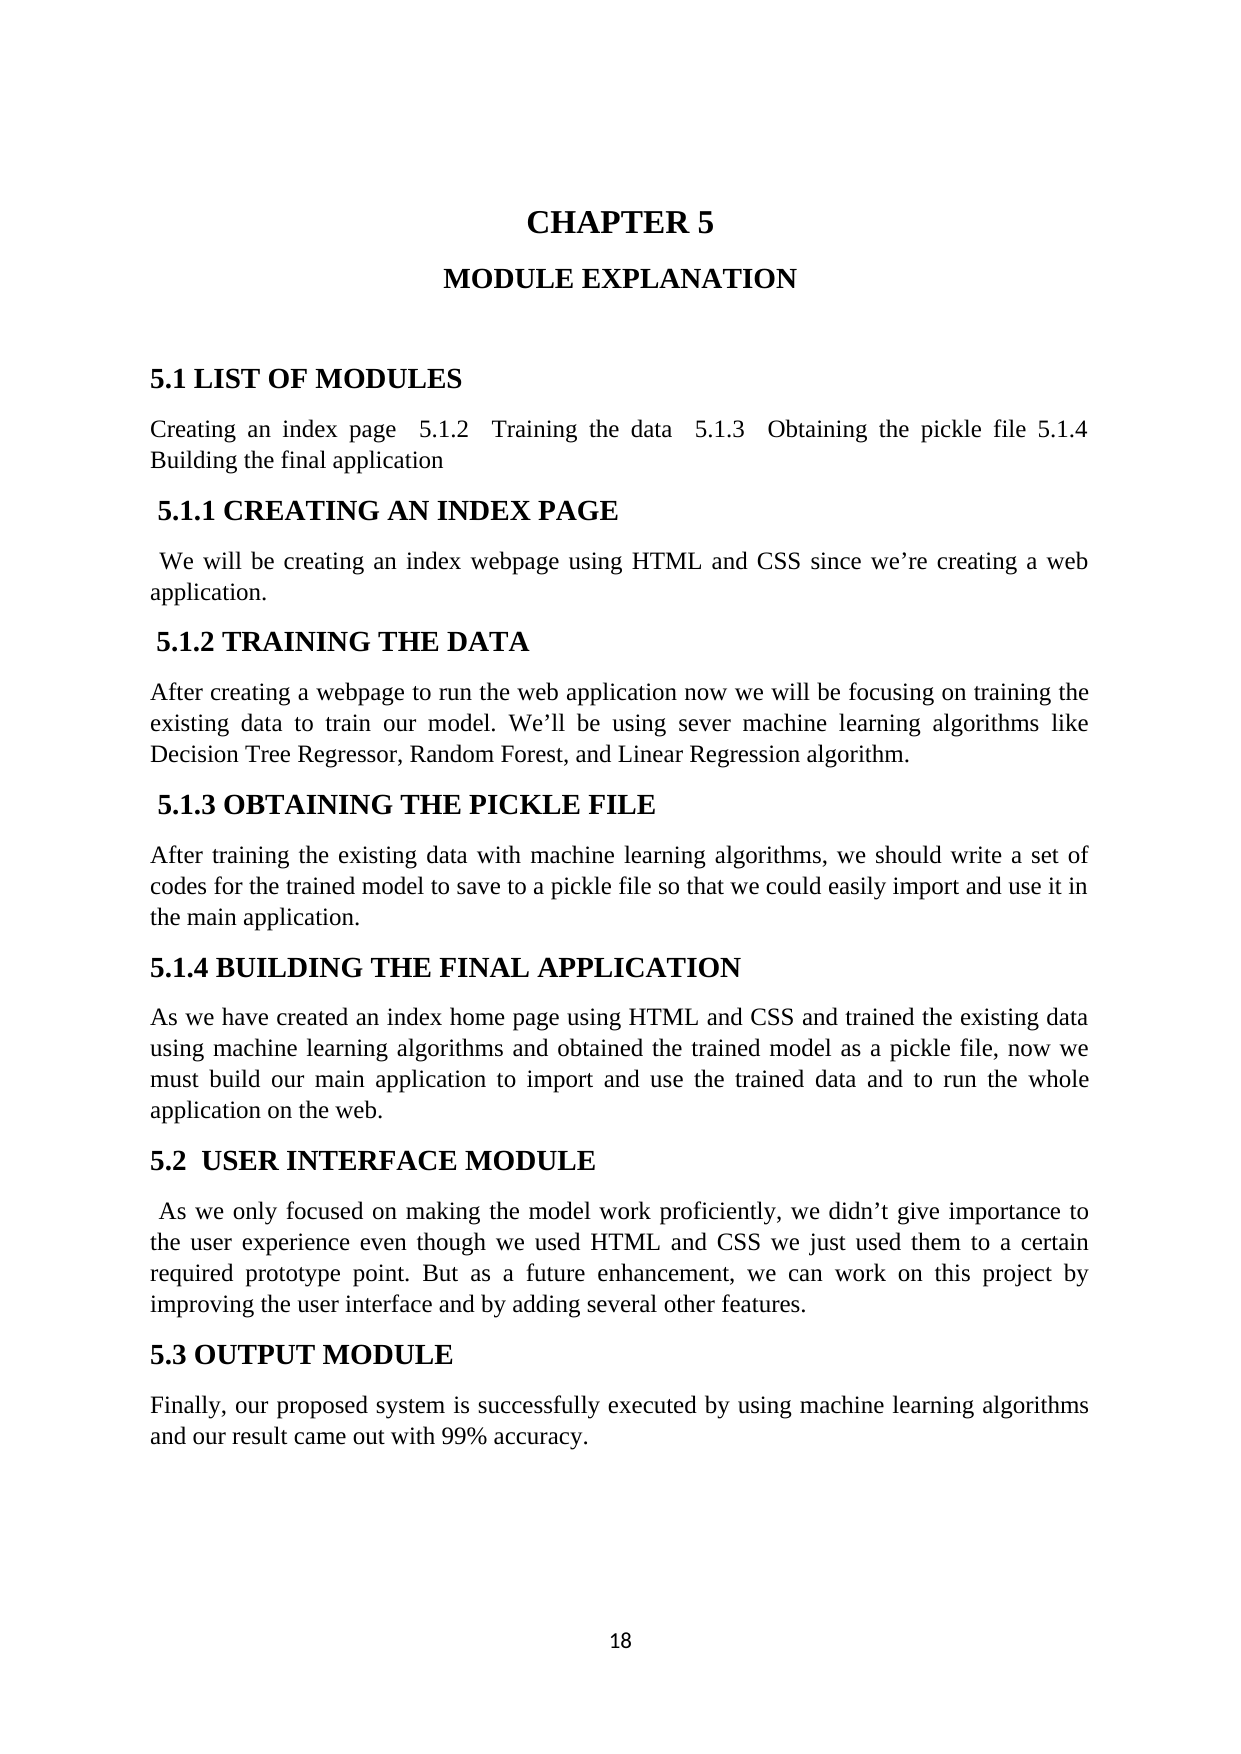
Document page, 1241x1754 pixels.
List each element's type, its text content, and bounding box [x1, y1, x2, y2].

text 5.1 LIST OF MODULES [150, 361, 1090, 395]
text 5.1.4 BUILDING THE FINAL APPLICATION [150, 950, 1090, 983]
text 5.1.3 OBTAINING THE PICKLE FILE [150, 787, 1090, 821]
text 5.2 USER INTERFACE MODULE [150, 1143, 1090, 1177]
text We will be creating an index webpage using HTML and CSS since we’re creating a web application. [150, 546, 1090, 606]
text CHAPTER 5 [150, 203, 1090, 241]
text As we only focused on making the model work proficiently, we didn’t give importance to the user experience even though we used HTML and CSS we just used them to a certain required prototype point. But as a future enhancement, we can work on this project by improving the user interface and by adding several other features. [150, 1196, 1090, 1318]
text After training the existing data with machine learning algorithms, we should write a set of codes for the trained model to save to a pickle file so that we could easily import and use it in the main application. [150, 840, 1090, 931]
text Creating an index page 5.1.2 Training the data 5.1.3 Obtaining the pickle file 5.1.4 Building the final application [150, 414, 1090, 474]
text MODULE EXPLANATION [150, 261, 1090, 294]
text 5.1.2 TRAINING THE DATA [150, 624, 1090, 658]
text 5.3 OUTPUT MODULE [150, 1337, 1090, 1371]
text As we have created an index home page using HTML and CSS and trained the existing data using machine learning algorithms and obtained the trained model as a pickle file, now we must build our main application to import and use the trained data and to run the whole application on the web. [150, 1002, 1090, 1124]
text After creating a webpage to run the web application now we will be focusing on training the existing data to train our model. We’ll be using sever machine learning algorithms like Decision Tree Regressor, Random Forest, and Linear Regression algorithm. [150, 677, 1090, 768]
text 5.1.1 CREATING AN INDEX PAGE [150, 493, 1090, 526]
text Finally, our proposed system is successfully executed by using machine learning algorithms and our result came out with 99% accuracy. [150, 1390, 1090, 1449]
